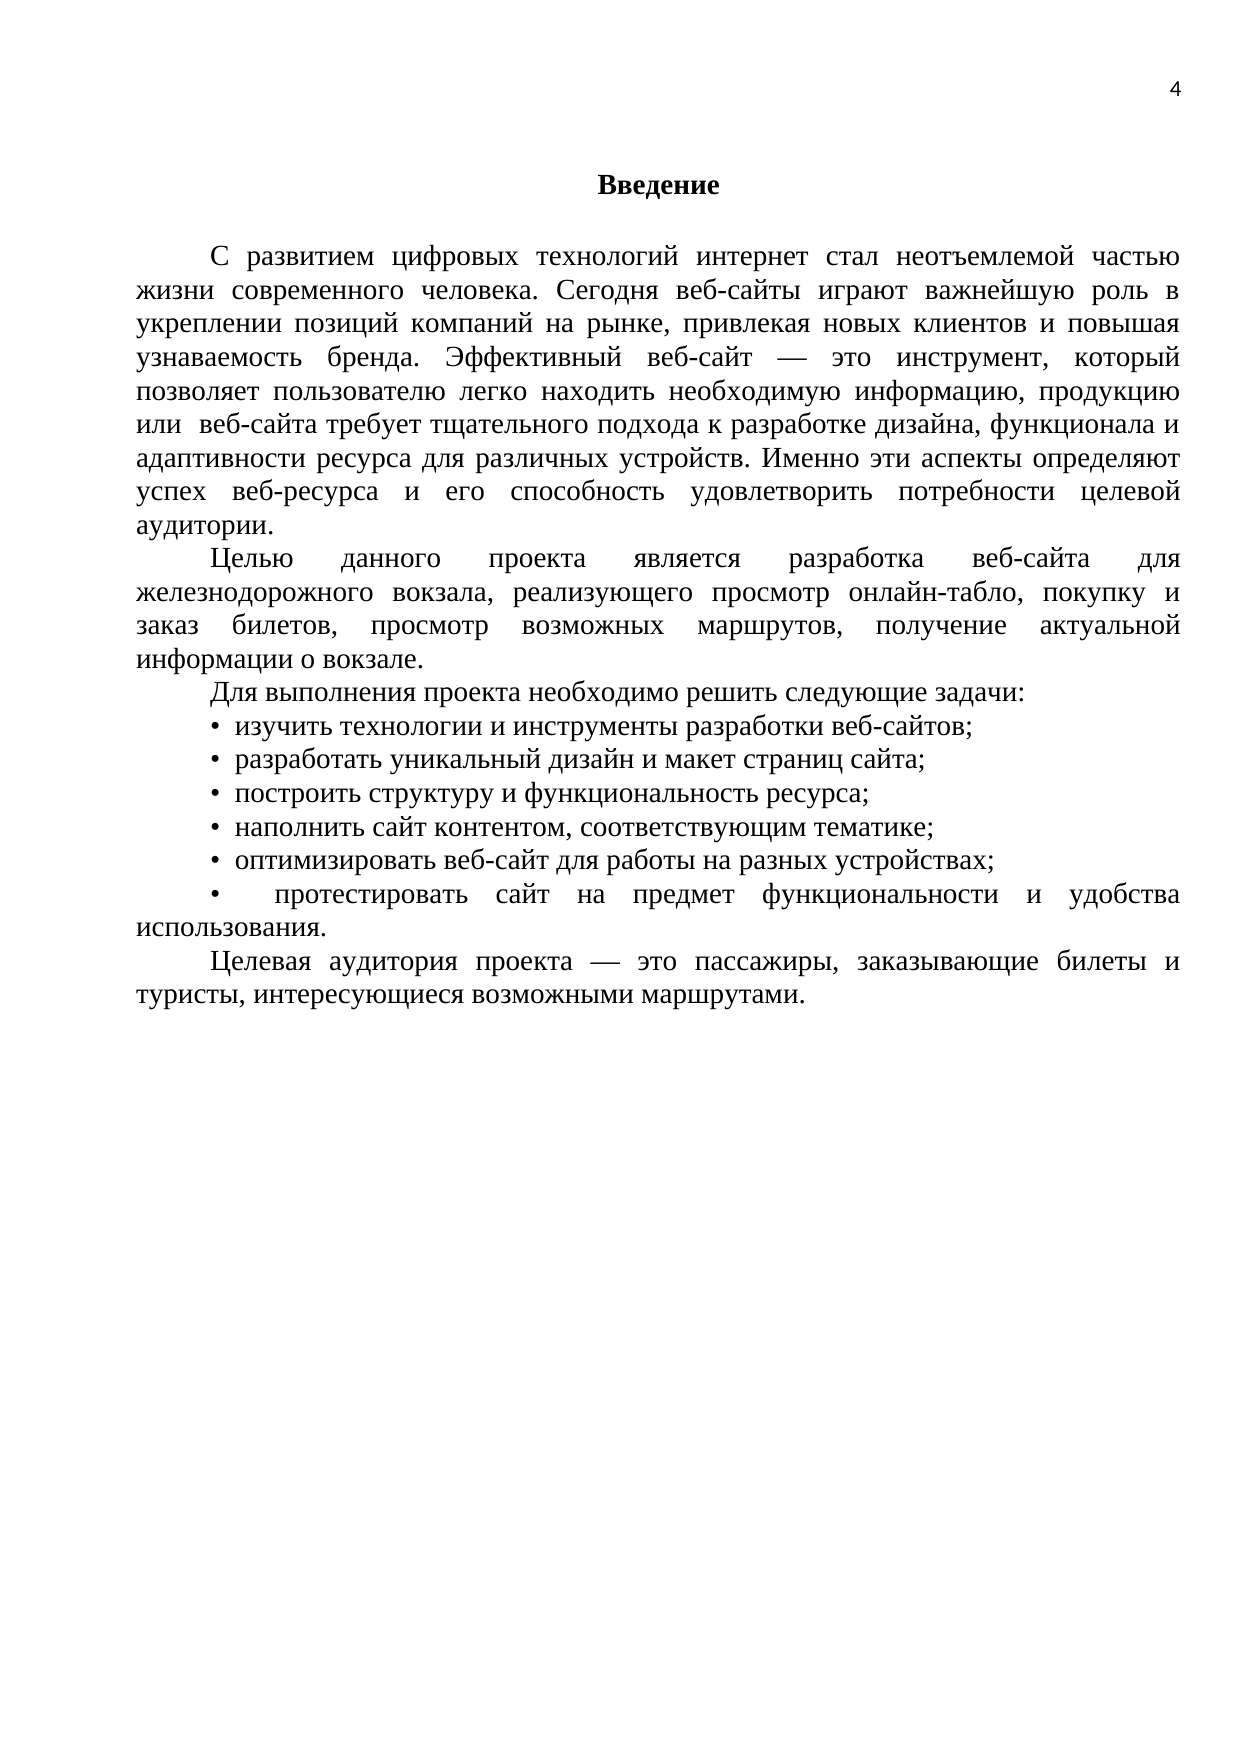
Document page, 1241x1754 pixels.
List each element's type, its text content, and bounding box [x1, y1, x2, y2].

text • наполнить сайт контентом, соответствующим тематике; [136, 809, 1181, 842]
text • протестировать сайт на предмет функциональности и удобства использования. [136, 876, 1181, 943]
text Введение [136, 167, 1181, 201]
text • построить структуру и функциональность ресурса; [136, 775, 1181, 809]
text • разработать уникальный дизайн и макет страниц сайта; [136, 742, 1181, 775]
text • изучить технологии и инструменты разработки веб-сайтов; [136, 708, 1181, 742]
text Целью данного проекта является разработка веб-сайта для железнодорожного вокзала, реализующего просмотр онлайн-табло, покупку и заказ билетов, просмотр возможных маршрутов, получение актуальной информации о вокзале. [136, 540, 1181, 674]
text • оптимизировать веб-сайт для работы на разных устройствах; [136, 842, 1181, 876]
text Целевая аудитория проекта — это пассажиры, заказывающие билеты и туристы, интересующиеся возможными маршрутами. [136, 943, 1181, 1010]
text С развитием цифровых технологий интернет стал неотъемлемой частью жизни современного человека. Сегодня веб-сайты играют важнейшую роль в укреплении позиций компаний на рынке, привлекая новых клиентов и повышая узнаваемость бренда. Эффективный веб-сайт — это инструмент, который позволяет пользователю легко находить необходимую информацию, продукцию или веб-сайта требует тщательного подхода к разработке дизайна, функционала и адаптивности ресурса для различных устройств. Именно эти аспекты определяют успех веб-ресурса и его способность удовлетворить потребности целевой аудитории. [136, 238, 1181, 540]
text Для выполнения проекта необходимо решить следующие задачи: [136, 674, 1181, 708]
